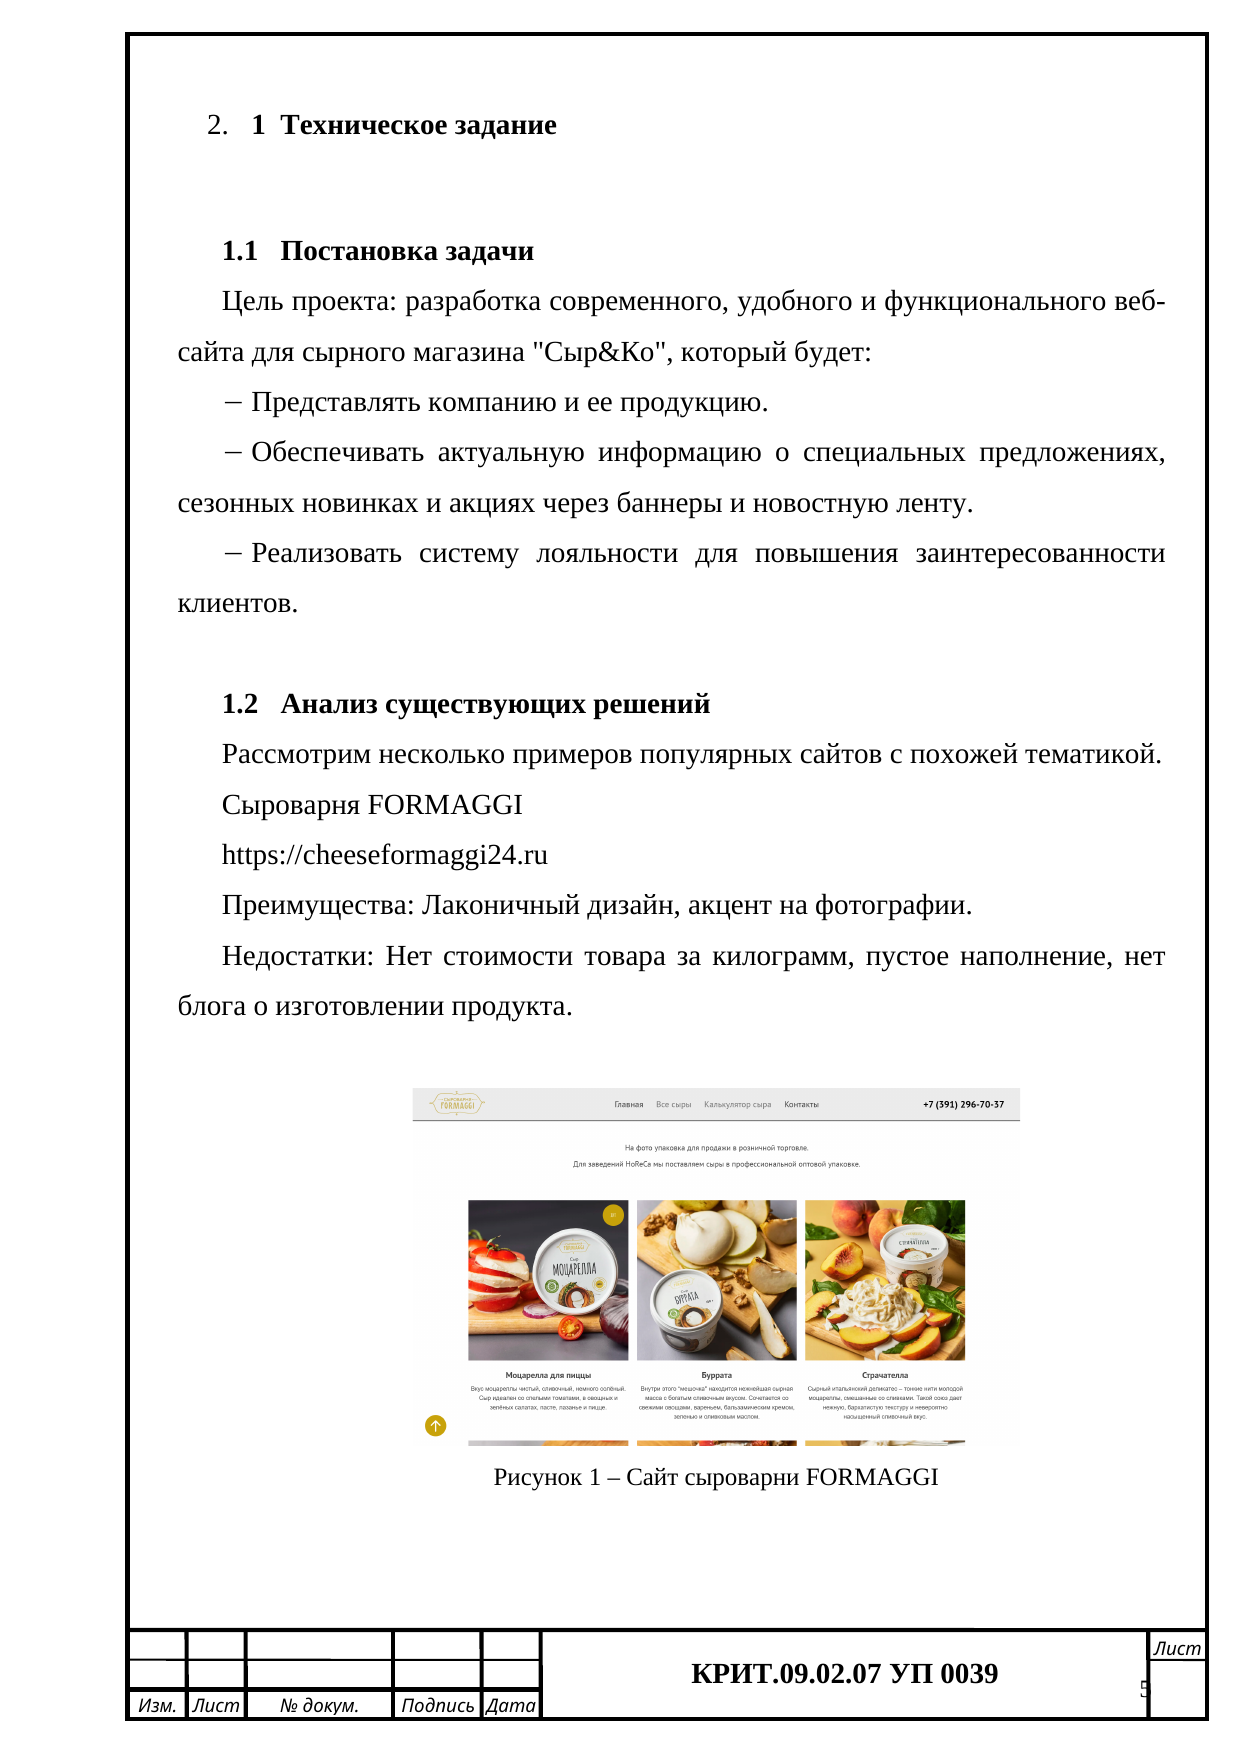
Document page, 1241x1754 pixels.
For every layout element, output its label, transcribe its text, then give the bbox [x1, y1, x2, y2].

text Недостатки: Нет стоимости товара за килограмм, пустое наполнение, нет блога о изготовлении продукта. [177, 938, 1167, 1022]
subtitle Постановка задачи [177, 233, 1167, 267]
text Рисунок 1 – Сайт сыроварни FORMAGGI [177, 1462, 1211, 1491]
list Представлять компанию и ее продукцию. [177, 384, 1167, 418]
text Сыроварня FORMAGGI [177, 787, 1167, 820]
subtitle Анализ существующих решений [177, 686, 1167, 720]
list Таким образом, разработка сайта для компании «Сыр&Ко» является важным шагом в повышении её конкурентоспособности на рынке и продвижении культуры потребления натуральных фермерских продуктов.1 Техническое задание [162, 107, 1167, 141]
text Преимущества: Лаконичный дизайн, акцент на фотографии. [177, 887, 1167, 921]
list Обеспечивать актуальную информацию о специальных предложениях, сезонных новинках и акциях через баннеры и новостную ленту. [177, 434, 1167, 518]
list Реализовать систему лояльности для повышения заинтересованности клиентов. [177, 535, 1167, 619]
text https://cheeseformaggi24.ru [177, 837, 1167, 871]
text Цель проекта: разработка современного, удобного и функционального веб-сайта для сырного магазина "Сыр&Ко", который будет: [177, 283, 1167, 367]
text Рассмотрим несколько примеров популярных сайтов с похожей тематикой. [177, 736, 1167, 770]
picture [412, 1088, 1021, 1446]
